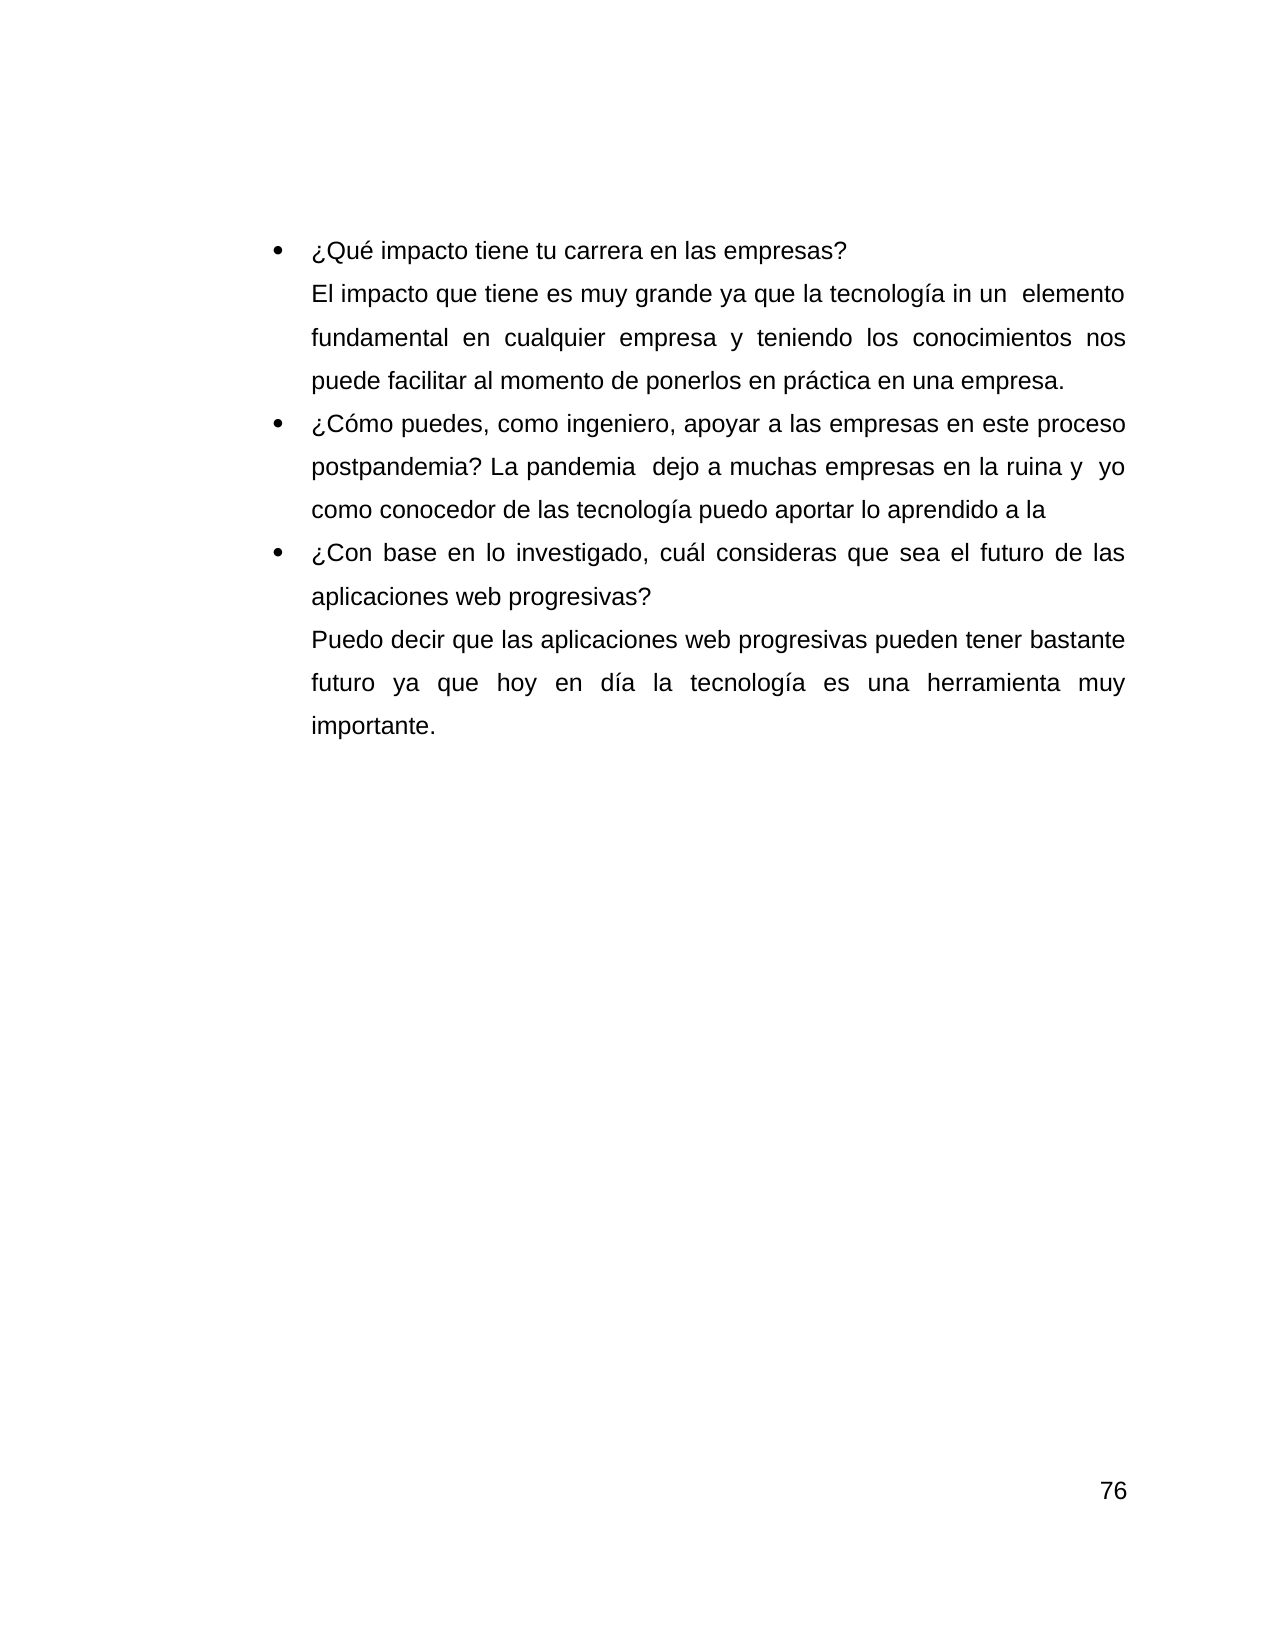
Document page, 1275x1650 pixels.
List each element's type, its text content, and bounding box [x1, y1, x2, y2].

list ¿Qué impacto tiene tu carrera en las empresas? [274, 236, 1127, 265]
list ¿Cómo puedes, como ingeniero, apoyar a las empresas en este proceso postpandemia? La pandemia dejo a muchas empresas en la ruina y yo como conocedor de las tecnología puedo aportar lo aprendido a la [274, 409, 1127, 524]
list Puedo decir que las aplicaciones web progresivas pueden tener bastante futuro ya que hoy en día la tecnología es una herramienta muy importante. [311, 625, 1127, 740]
list ¿Con base en lo investigado, cuál consideras que sea el futuro de las aplicaciones web progresivas? [274, 538, 1127, 610]
list El impacto que tiene es muy grande ya que la tecnología in un elemento fundamental en cualquier empresa y teniendo los conocimientos nos puede facilitar al momento de ponerlos en práctica en una empresa. [311, 279, 1127, 394]
